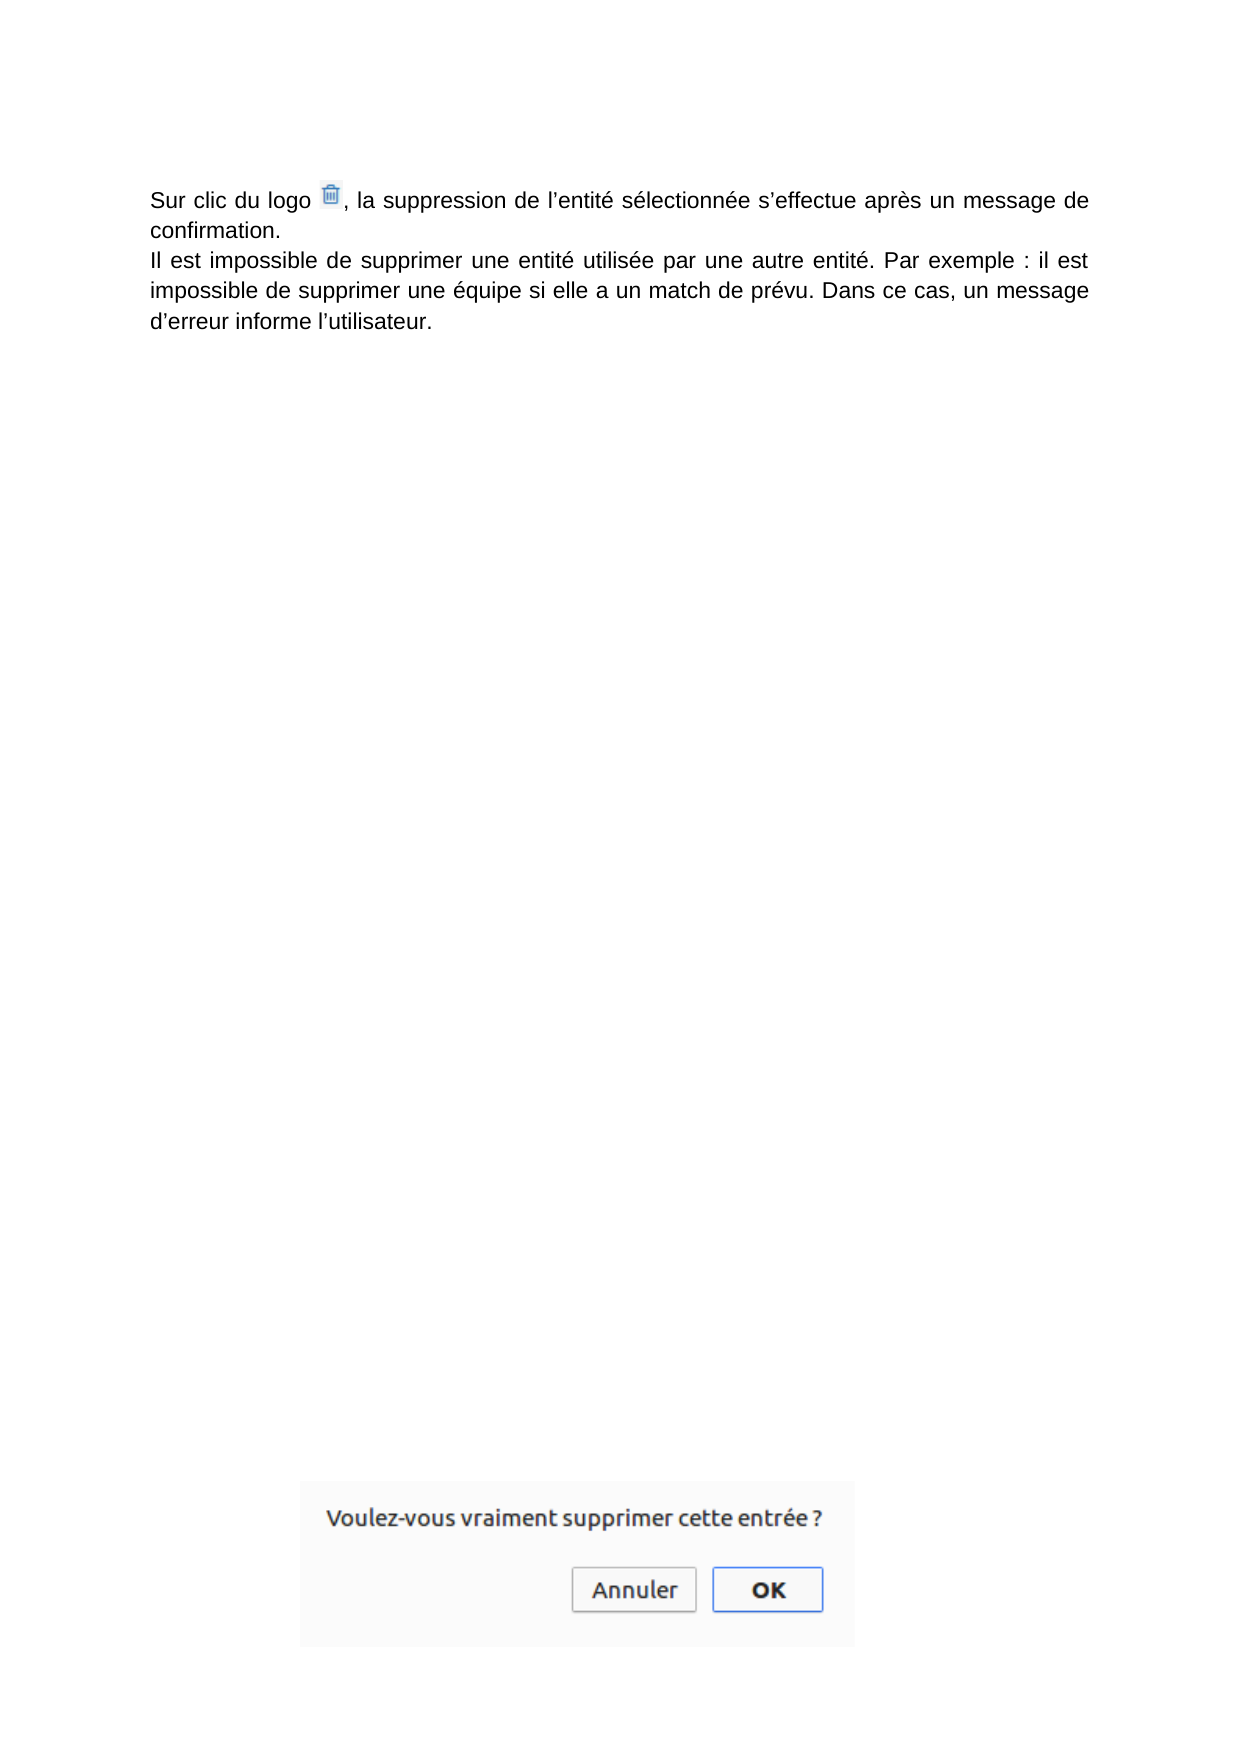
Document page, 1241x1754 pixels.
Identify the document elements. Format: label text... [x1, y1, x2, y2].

picture [319, 180, 343, 209]
picture [300, 1481, 855, 1647]
text Il est impossible de supprimer une entité utilisée par une autre entité. Par exemple : il est impossible de supprimer une équipe si elle a un match de prévu. Dans ce cas, un message d’erreur informe l’utilisateur. [150, 247, 1090, 334]
text Sur clic du logo , la suppression de l’entité sélectionnée s’effectue après un message de confirmation. [150, 180, 1090, 243]
